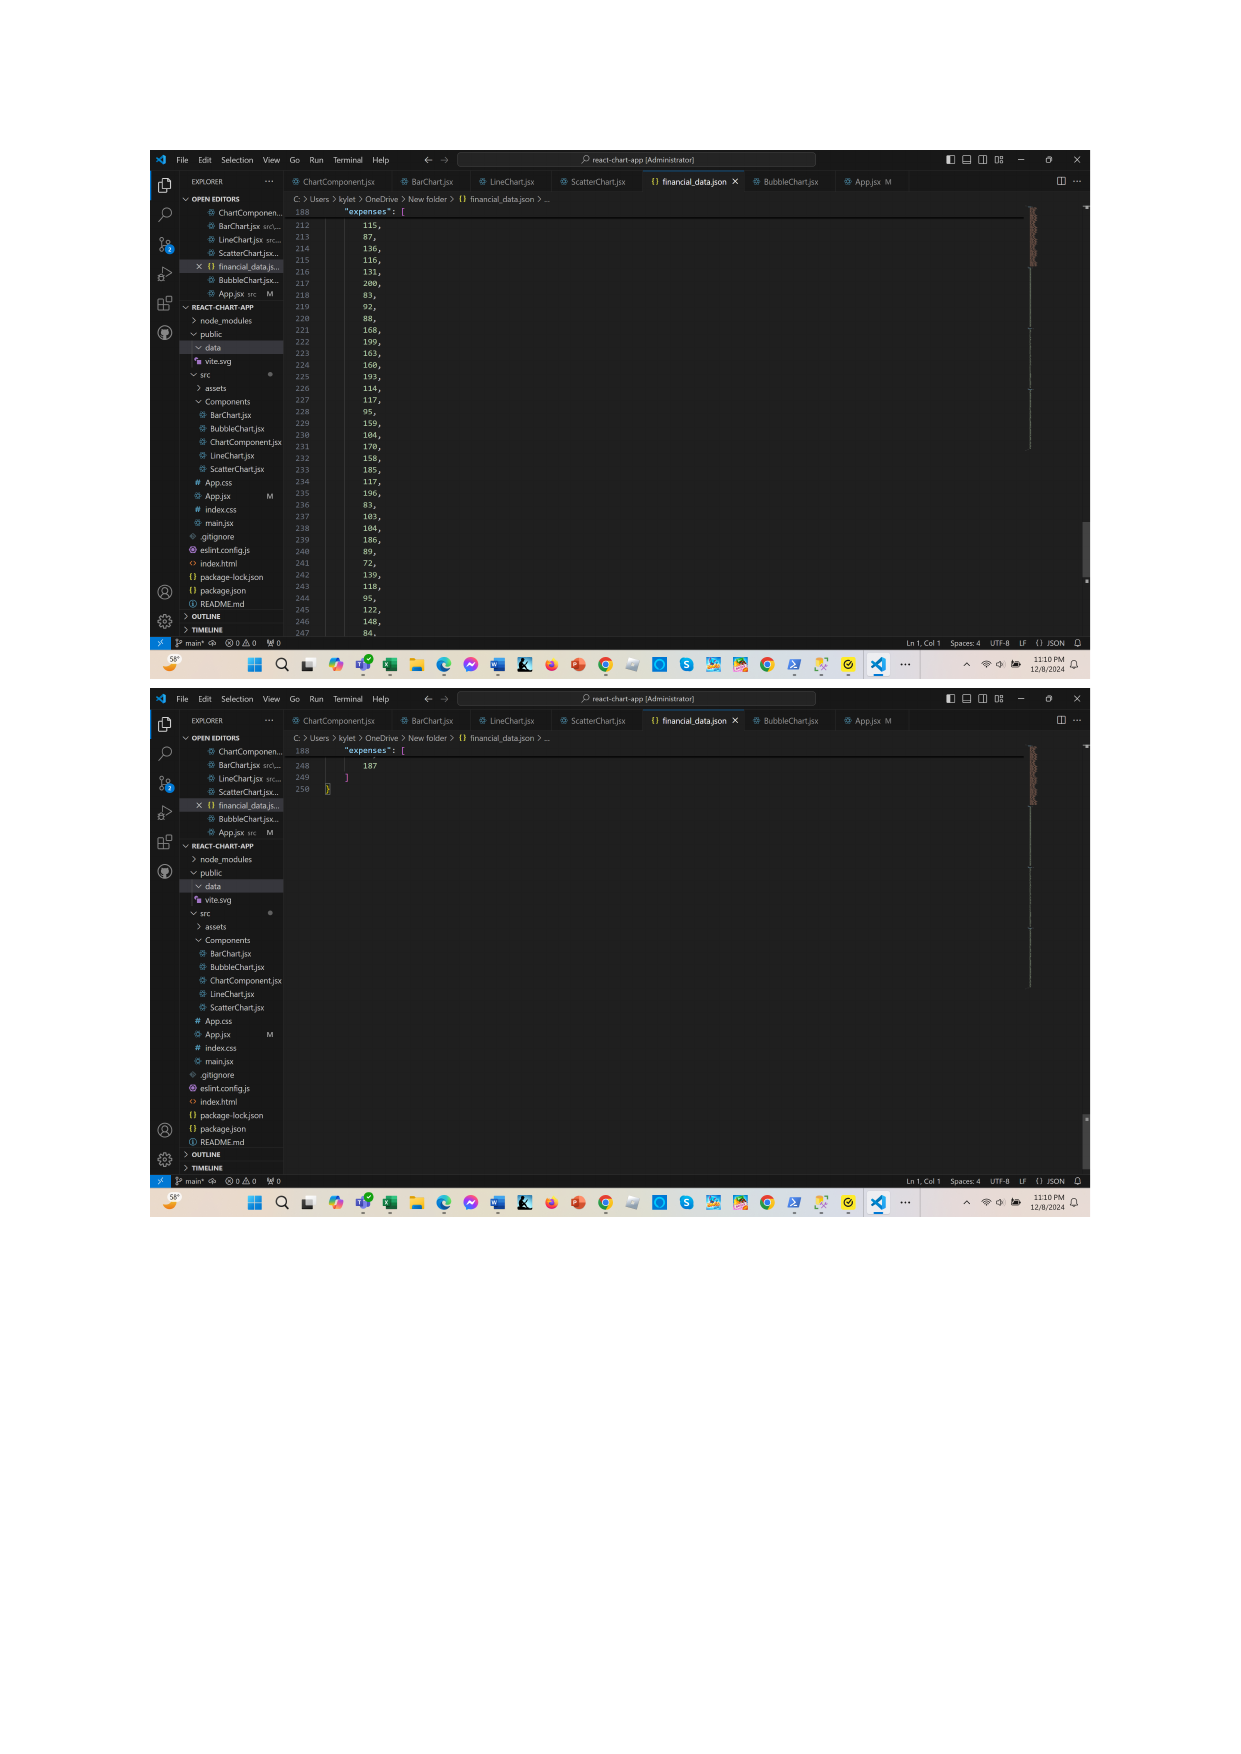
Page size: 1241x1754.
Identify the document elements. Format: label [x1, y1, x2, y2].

picture [150, 688, 1091, 1217]
picture [150, 150, 1091, 679]
